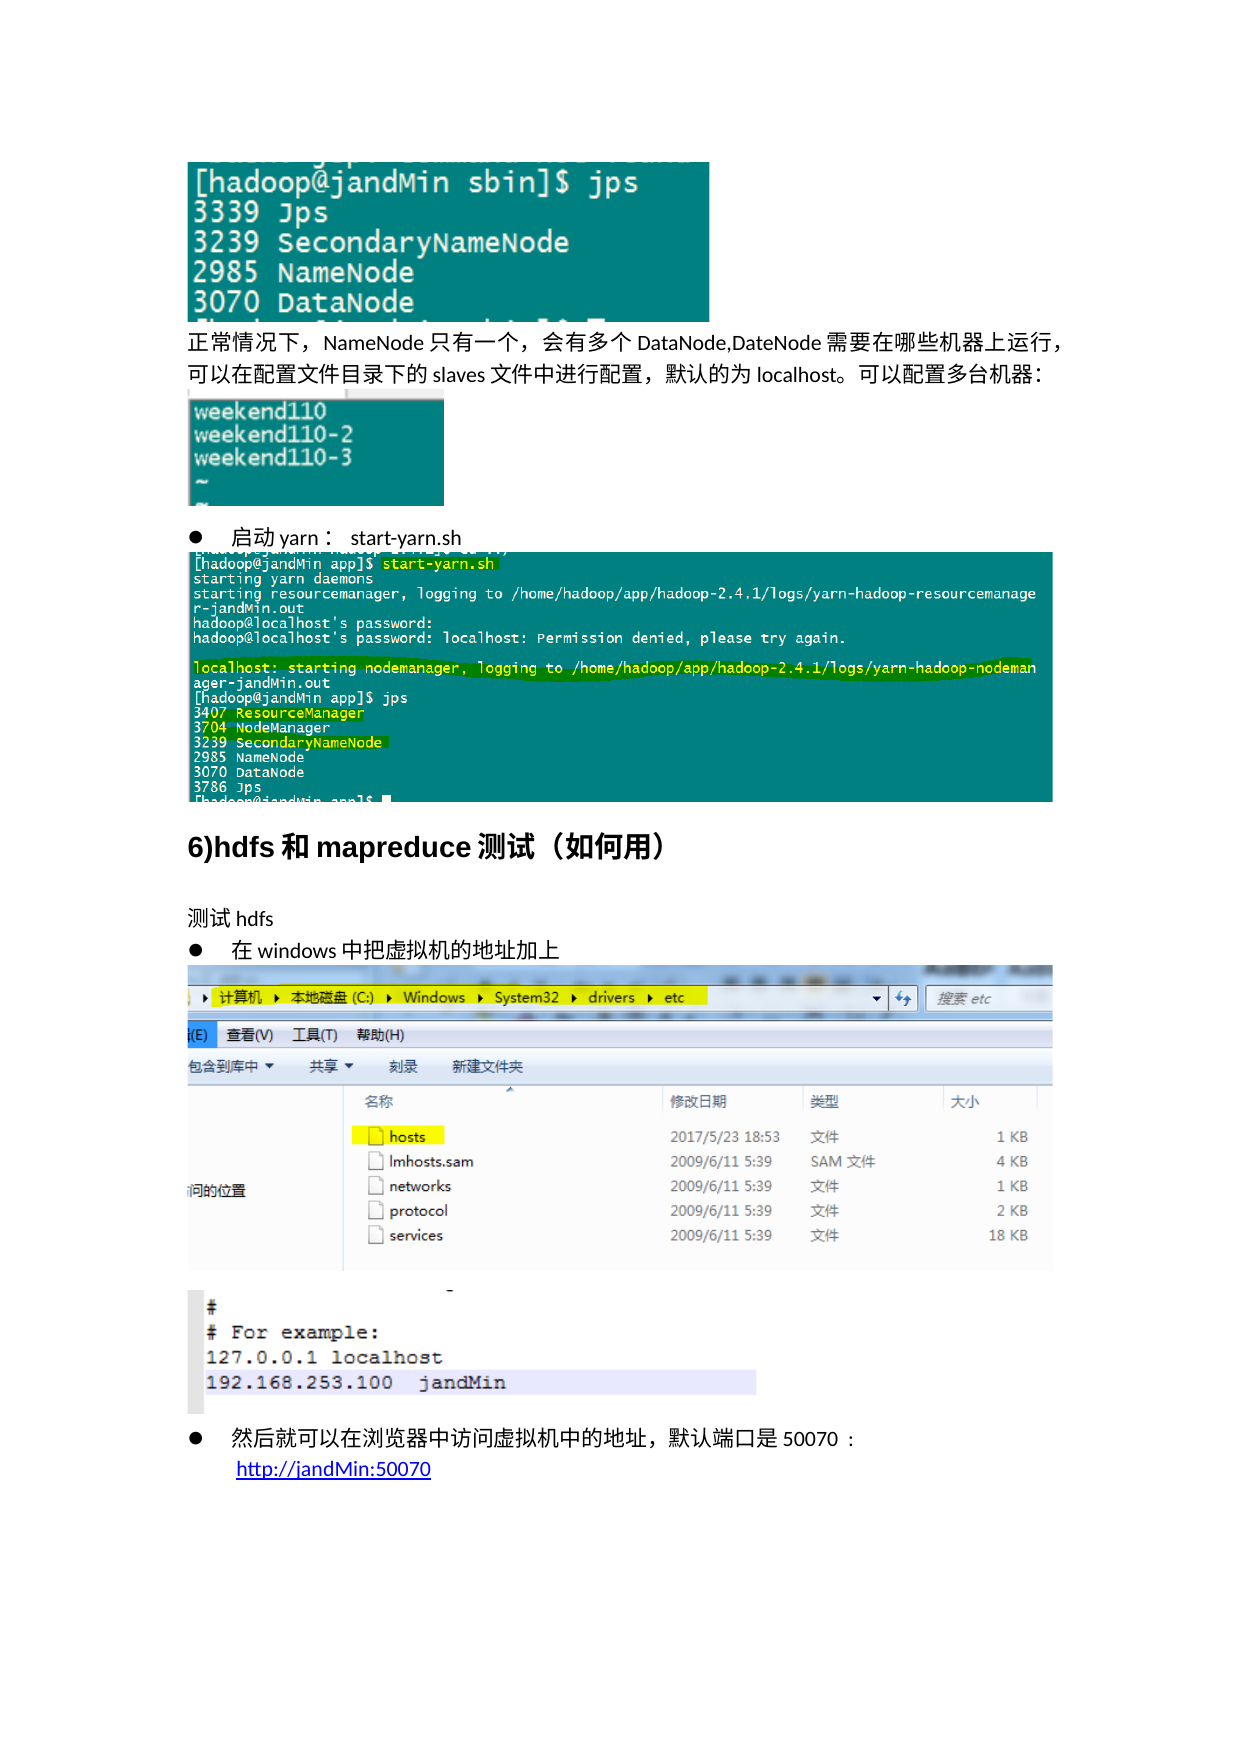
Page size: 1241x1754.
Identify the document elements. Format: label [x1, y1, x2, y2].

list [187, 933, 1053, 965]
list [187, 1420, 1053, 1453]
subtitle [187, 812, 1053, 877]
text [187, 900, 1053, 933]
picture [187, 1290, 757, 1414]
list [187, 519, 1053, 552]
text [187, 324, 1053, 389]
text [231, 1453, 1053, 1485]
picture [187, 389, 444, 506]
picture [187, 965, 1053, 1271]
picture [187, 162, 710, 322]
picture [187, 552, 1053, 802]
